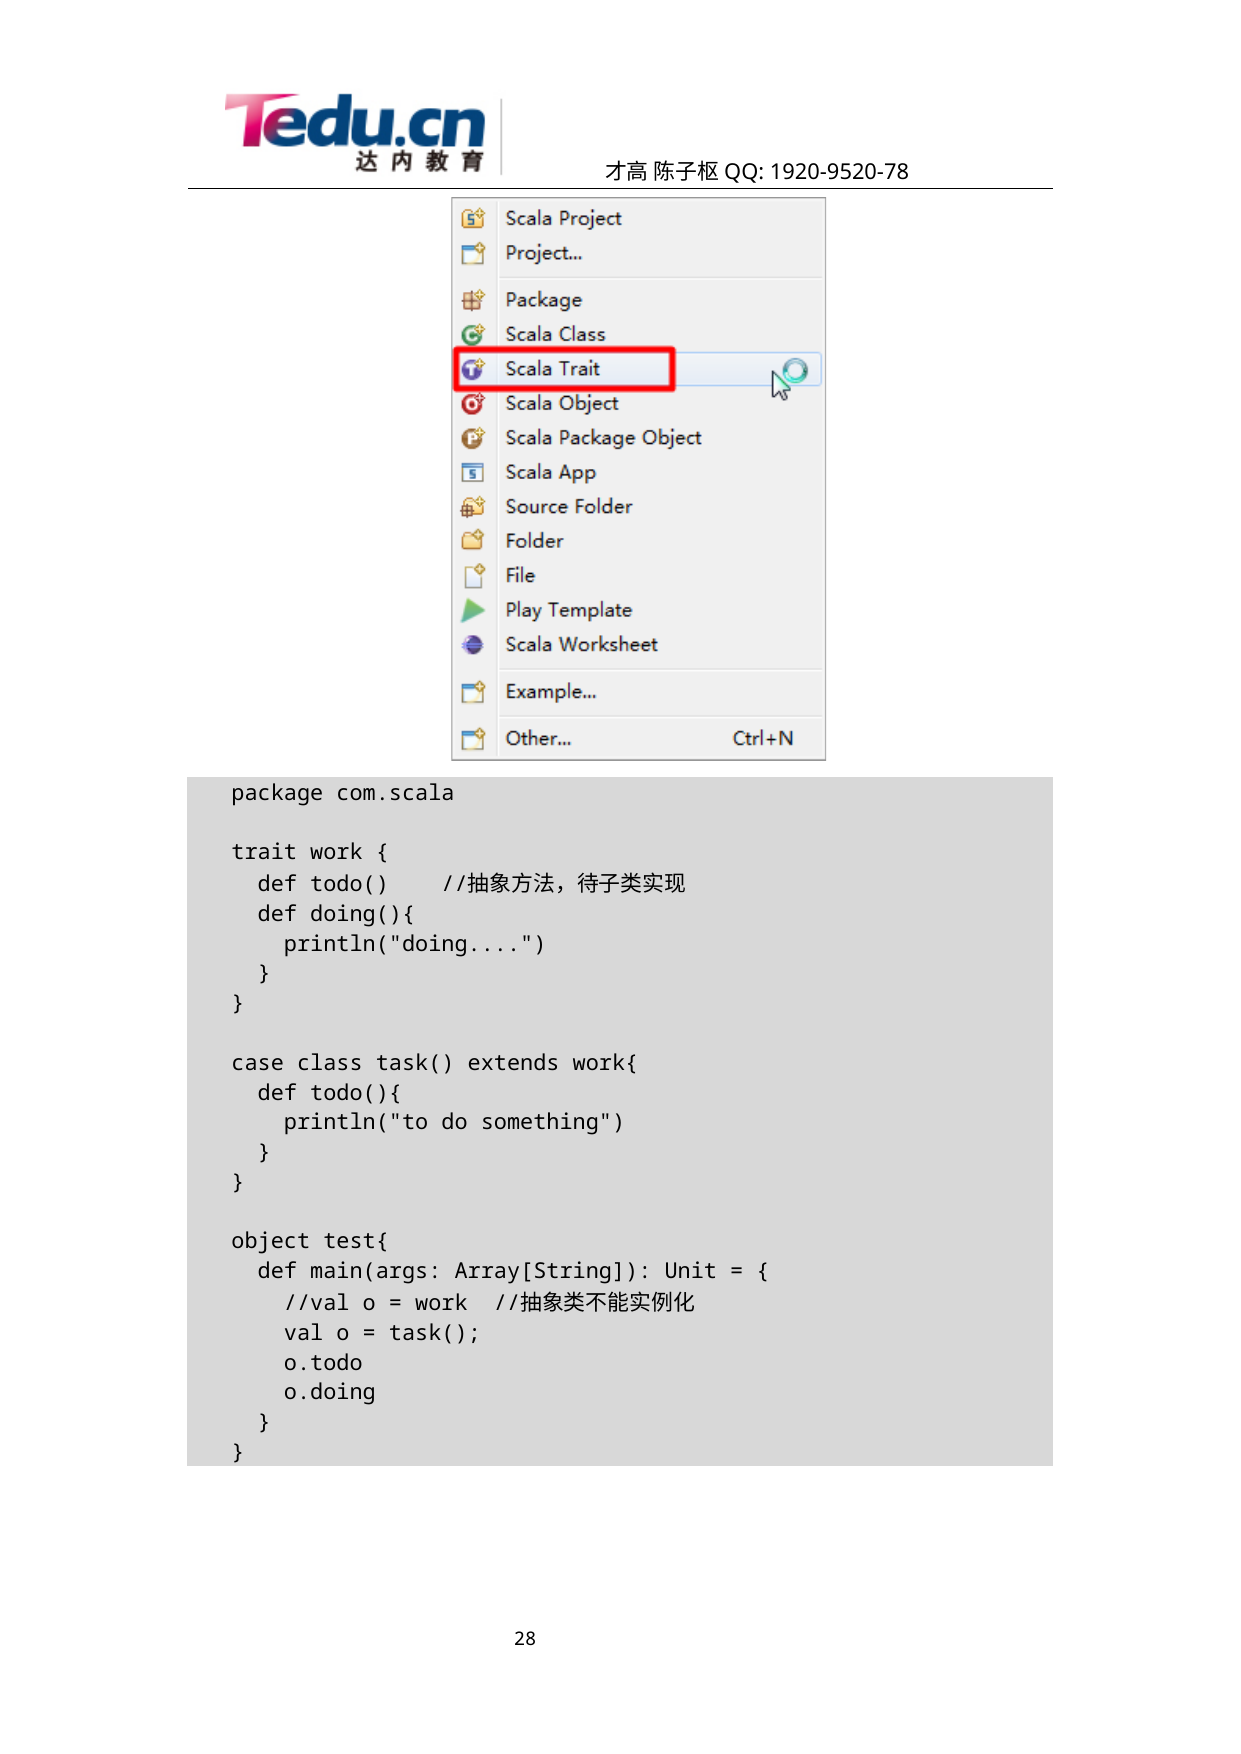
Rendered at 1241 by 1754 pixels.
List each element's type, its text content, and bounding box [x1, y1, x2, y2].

text case class task() extends work{ [187, 1047, 1053, 1076]
text println("to do something") [187, 1106, 1053, 1136]
text trait work { [187, 836, 1053, 866]
text o.doing [187, 1376, 1053, 1406]
text val o = task(); [187, 1317, 1053, 1347]
text } [187, 1166, 1053, 1196]
text def todo(){ [187, 1076, 1053, 1106]
text def doing(){ [187, 898, 1053, 927]
text } [187, 987, 1053, 1017]
text } [187, 1406, 1053, 1436]
text o.todo [187, 1347, 1053, 1376]
picture [225, 88, 507, 180]
text object test{ [187, 1225, 1053, 1255]
text } [187, 1436, 1053, 1466]
text def todo() //抽象方法，待子类实现 [187, 866, 1053, 898]
text package com.scala [187, 777, 1053, 806]
text //val o = work //抽象类不能实例化 [187, 1285, 1053, 1317]
picture [451, 197, 827, 761]
text println("doing....") [187, 927, 1053, 957]
text def main(args: Array[String]): Unit = { [187, 1255, 1053, 1285]
text } [187, 1136, 1053, 1166]
text } [187, 957, 1053, 987]
